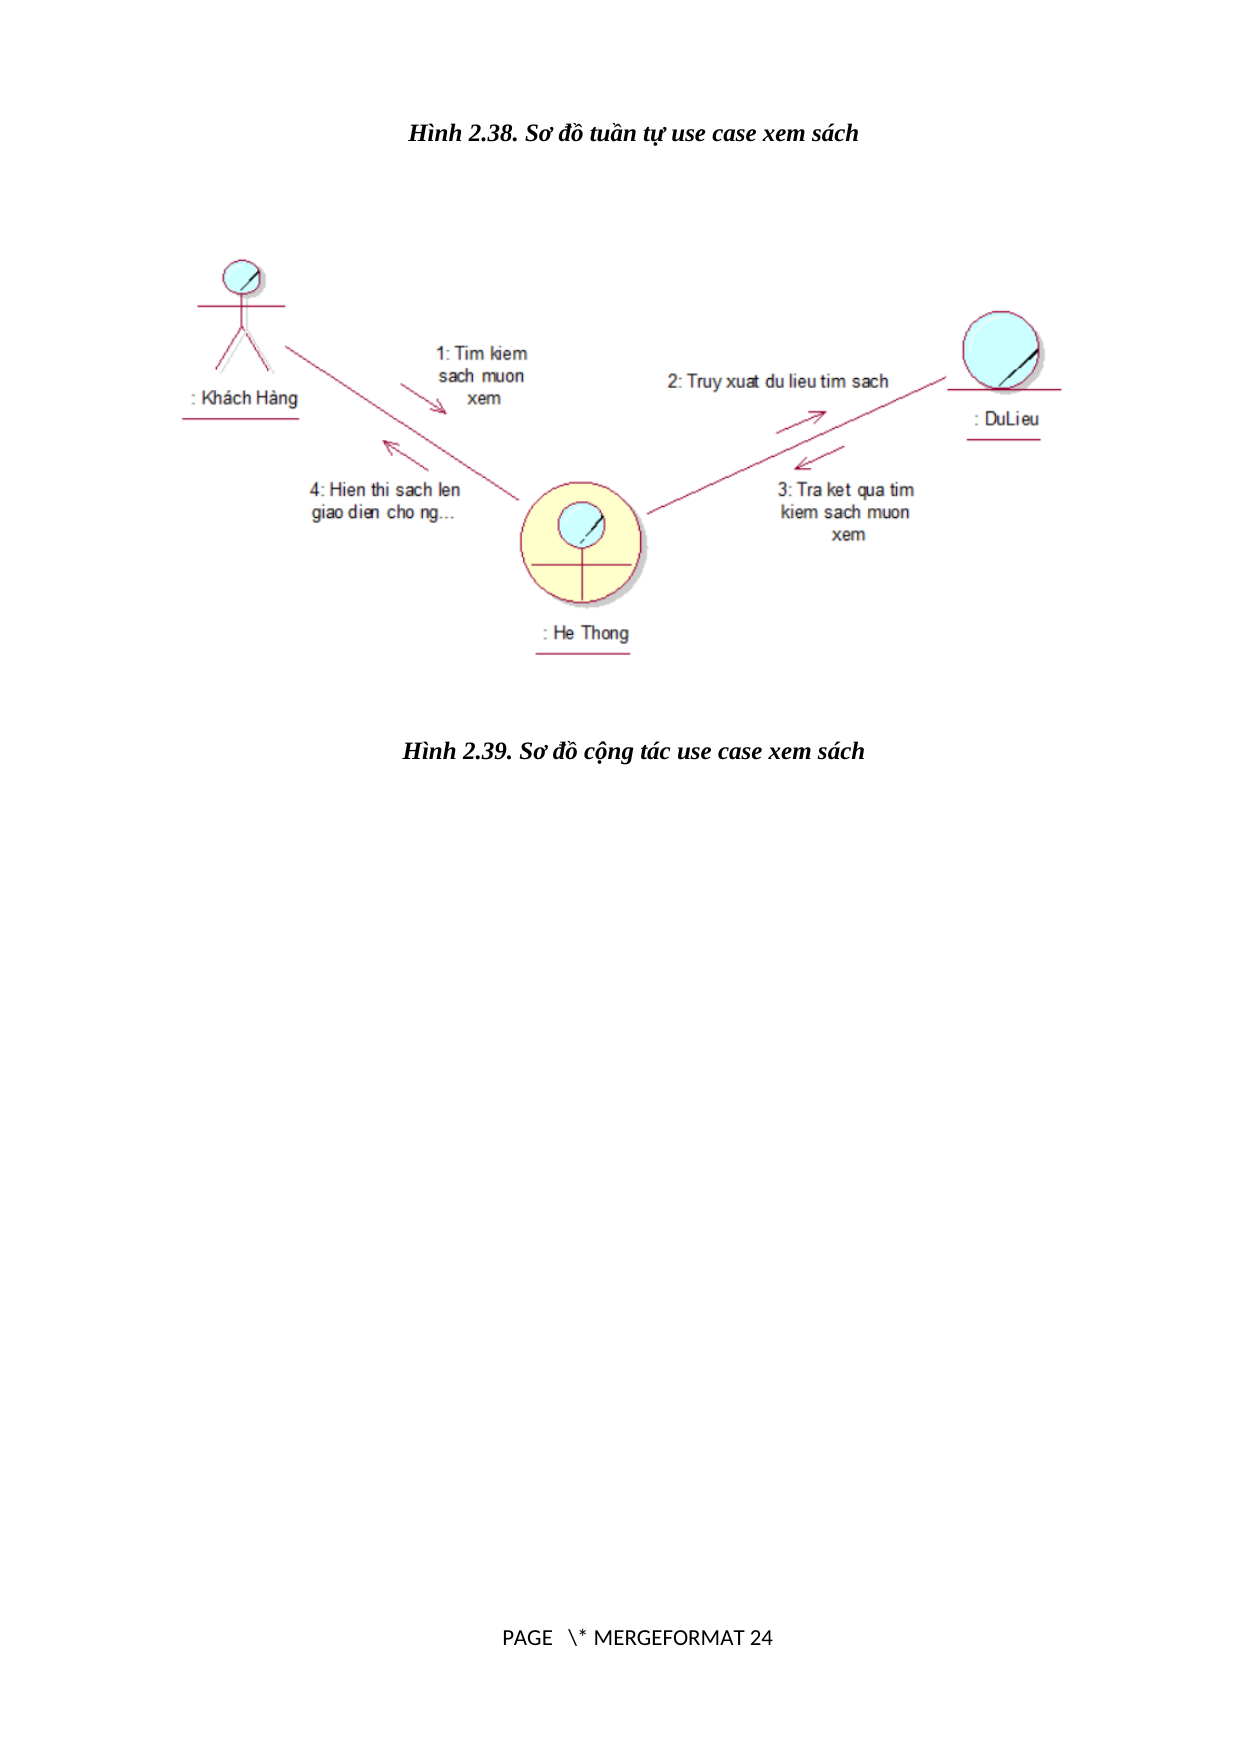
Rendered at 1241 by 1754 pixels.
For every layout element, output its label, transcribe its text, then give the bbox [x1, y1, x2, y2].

text Hình 2.38. Sơ đồ tuần tự use case xem sách [148, 118, 1122, 147]
picture [147, 200, 1123, 724]
text Hình 2.39. Sơ đồ cộng tác use case xem sách [148, 736, 1122, 765]
